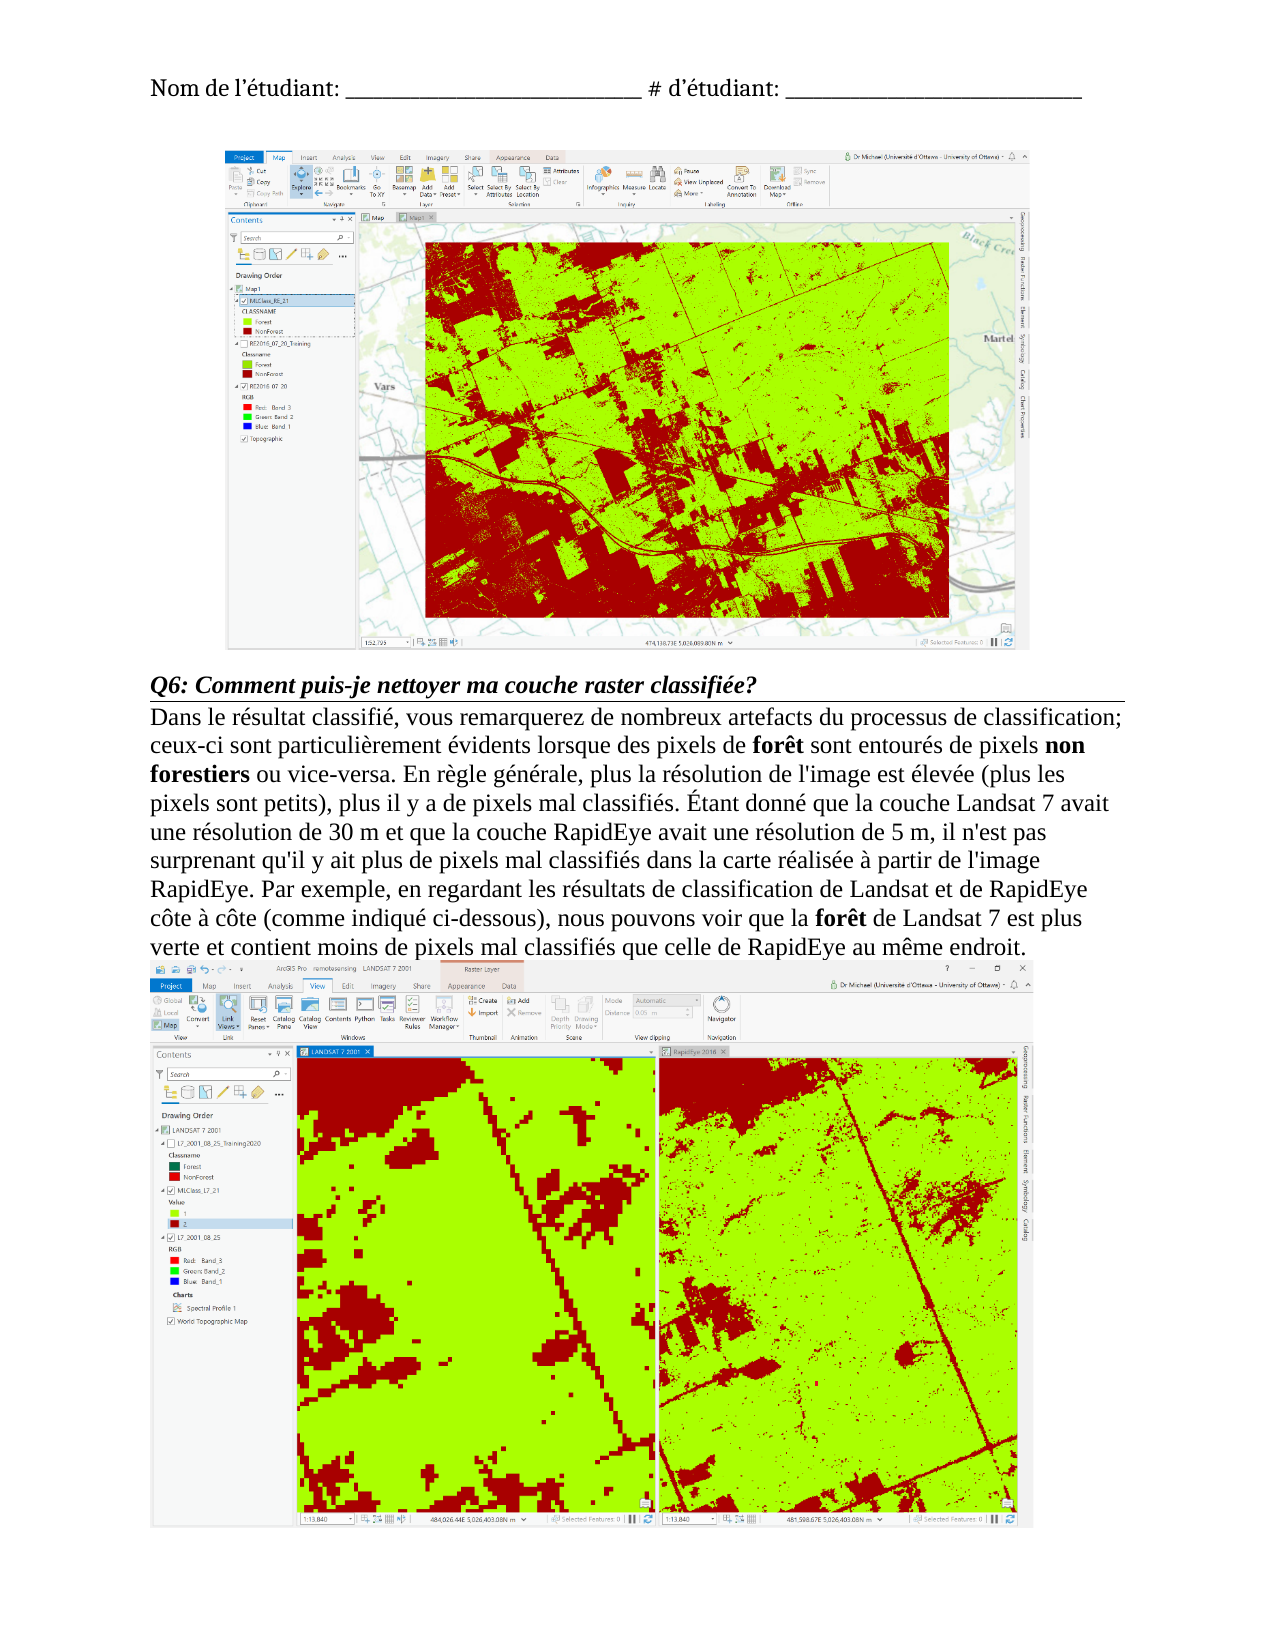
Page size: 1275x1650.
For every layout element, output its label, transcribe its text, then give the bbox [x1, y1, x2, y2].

list Dans le résultat classifié, vous remarquerez de nombreux artefacts du processus de classification; ceux-ci sont particulièrement évidents lorsque des pixels de forêt sont entourés de pixels non forestiers ou vice-versa. En règle générale, plus la résolution de l'image est élevée (plus les pixels sont petits), plus il y a de pixels mal classifiés. Étant donné que la couche Landsat 7 avait une résolution de 30 m et que la couche RapidEye avait une résolution de 5 m, il n'est pas surprenant qu'il y ait plus de pixels mal classifiés dans la carte réalisée à partir de l'image RapidEye. Par exemple, en regardant les résultats de classification de Landsat et de RapidEye côte à côte (comme indiqué ci-dessous), nous pouvons voir que la forêt de Landsat 7 est plus verte et contient moins de pixels mal classifiés que celle de RapidEye au même endroit. [150, 702, 1125, 961]
text Q6: Comment puis-je nettoyer ma couche raster classifiée? [150, 670, 1125, 701]
picture [225, 150, 1030, 650]
picture [150, 960, 1034, 1528]
